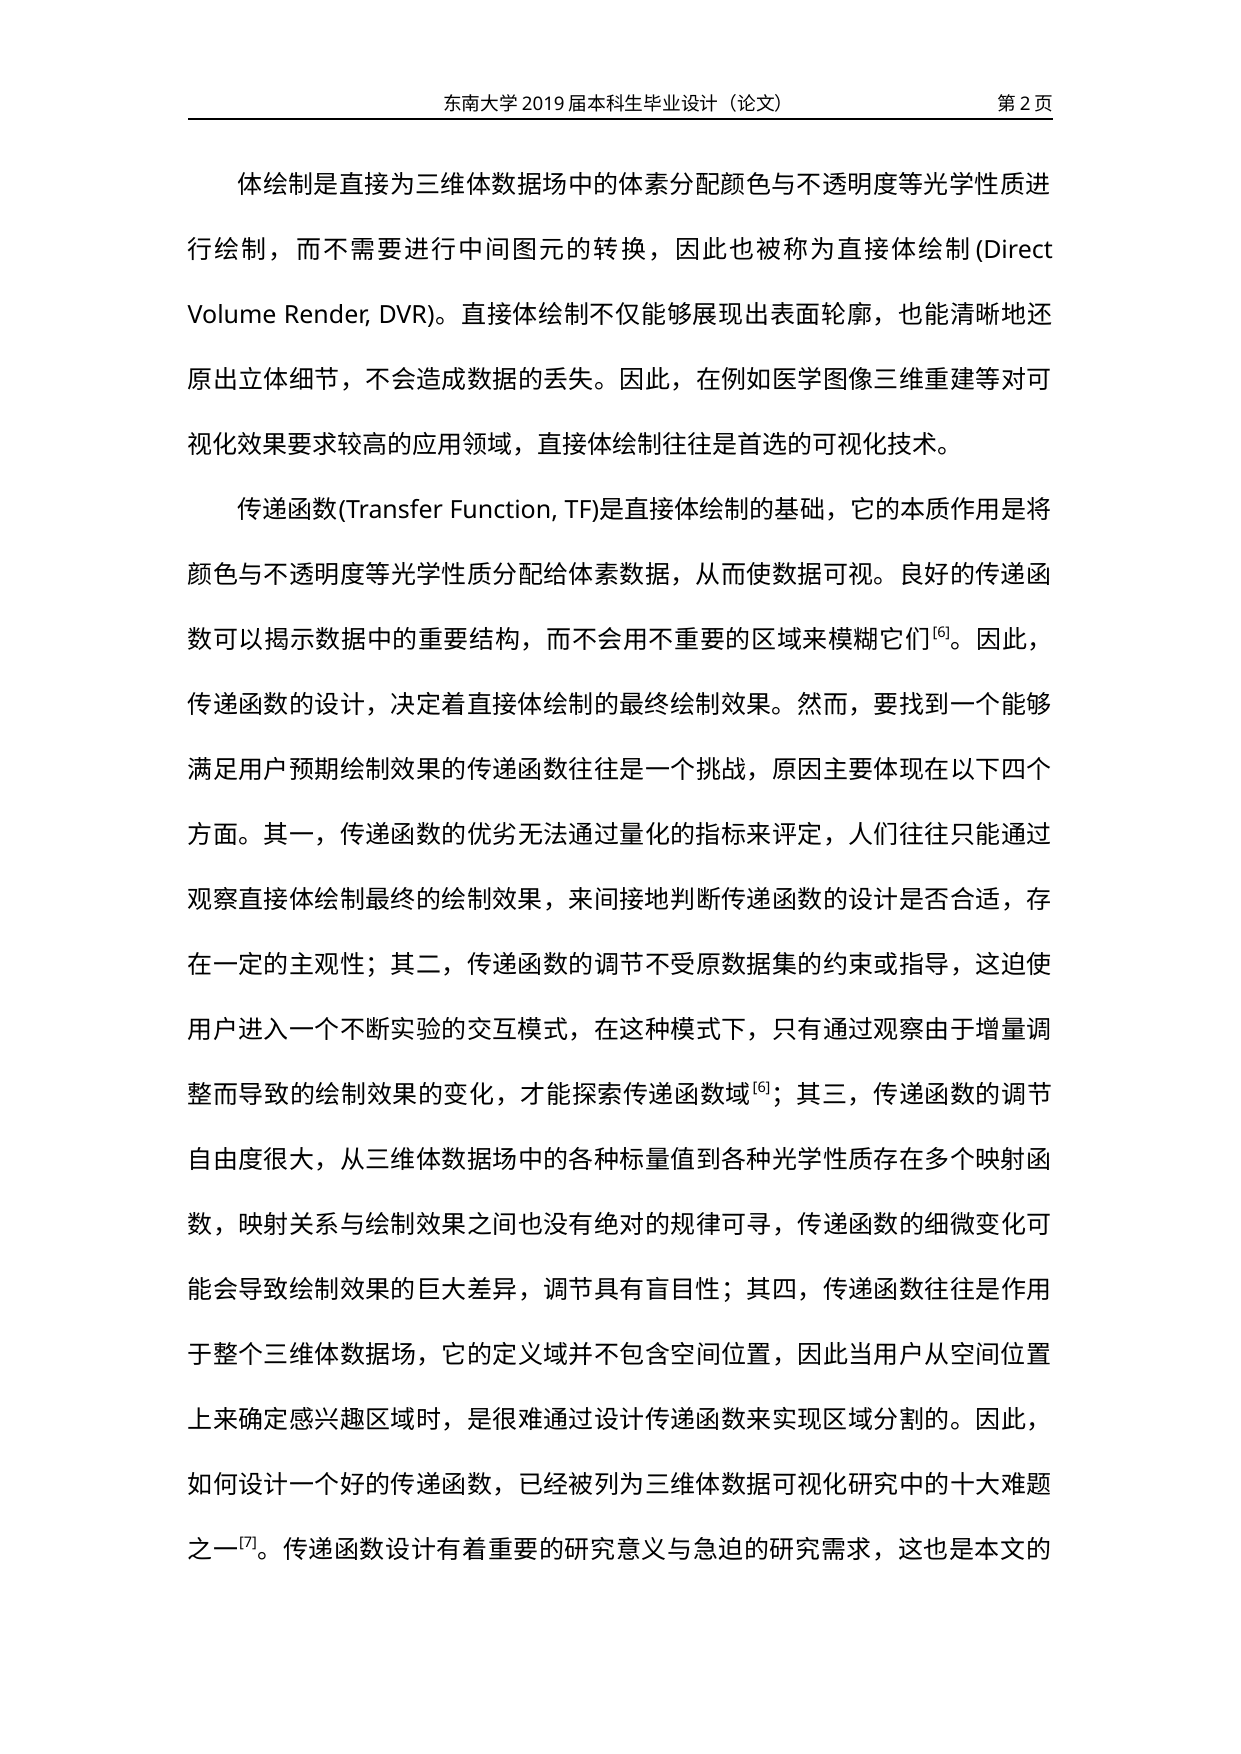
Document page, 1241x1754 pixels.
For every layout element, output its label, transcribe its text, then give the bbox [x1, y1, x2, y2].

text 体绘制是直接为三维体数据场中的体素分配颜色与不透明度等光学性质进行绘制，而不需要进行中间图元的转换，因此也被称为直接体绘制(Direct Volume Render, DVR)。直接体绘制不仅能够展现出表面轮廓，也能清晰地还原出立体细节，不会造成数据的丢失。因此，在例如医学图像三维重建等对可视化效果要求较高的应用领域，直接体绘制往往是首选的可视化技术。 [187, 150, 1053, 475]
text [187, 475, 1053, 1580]
